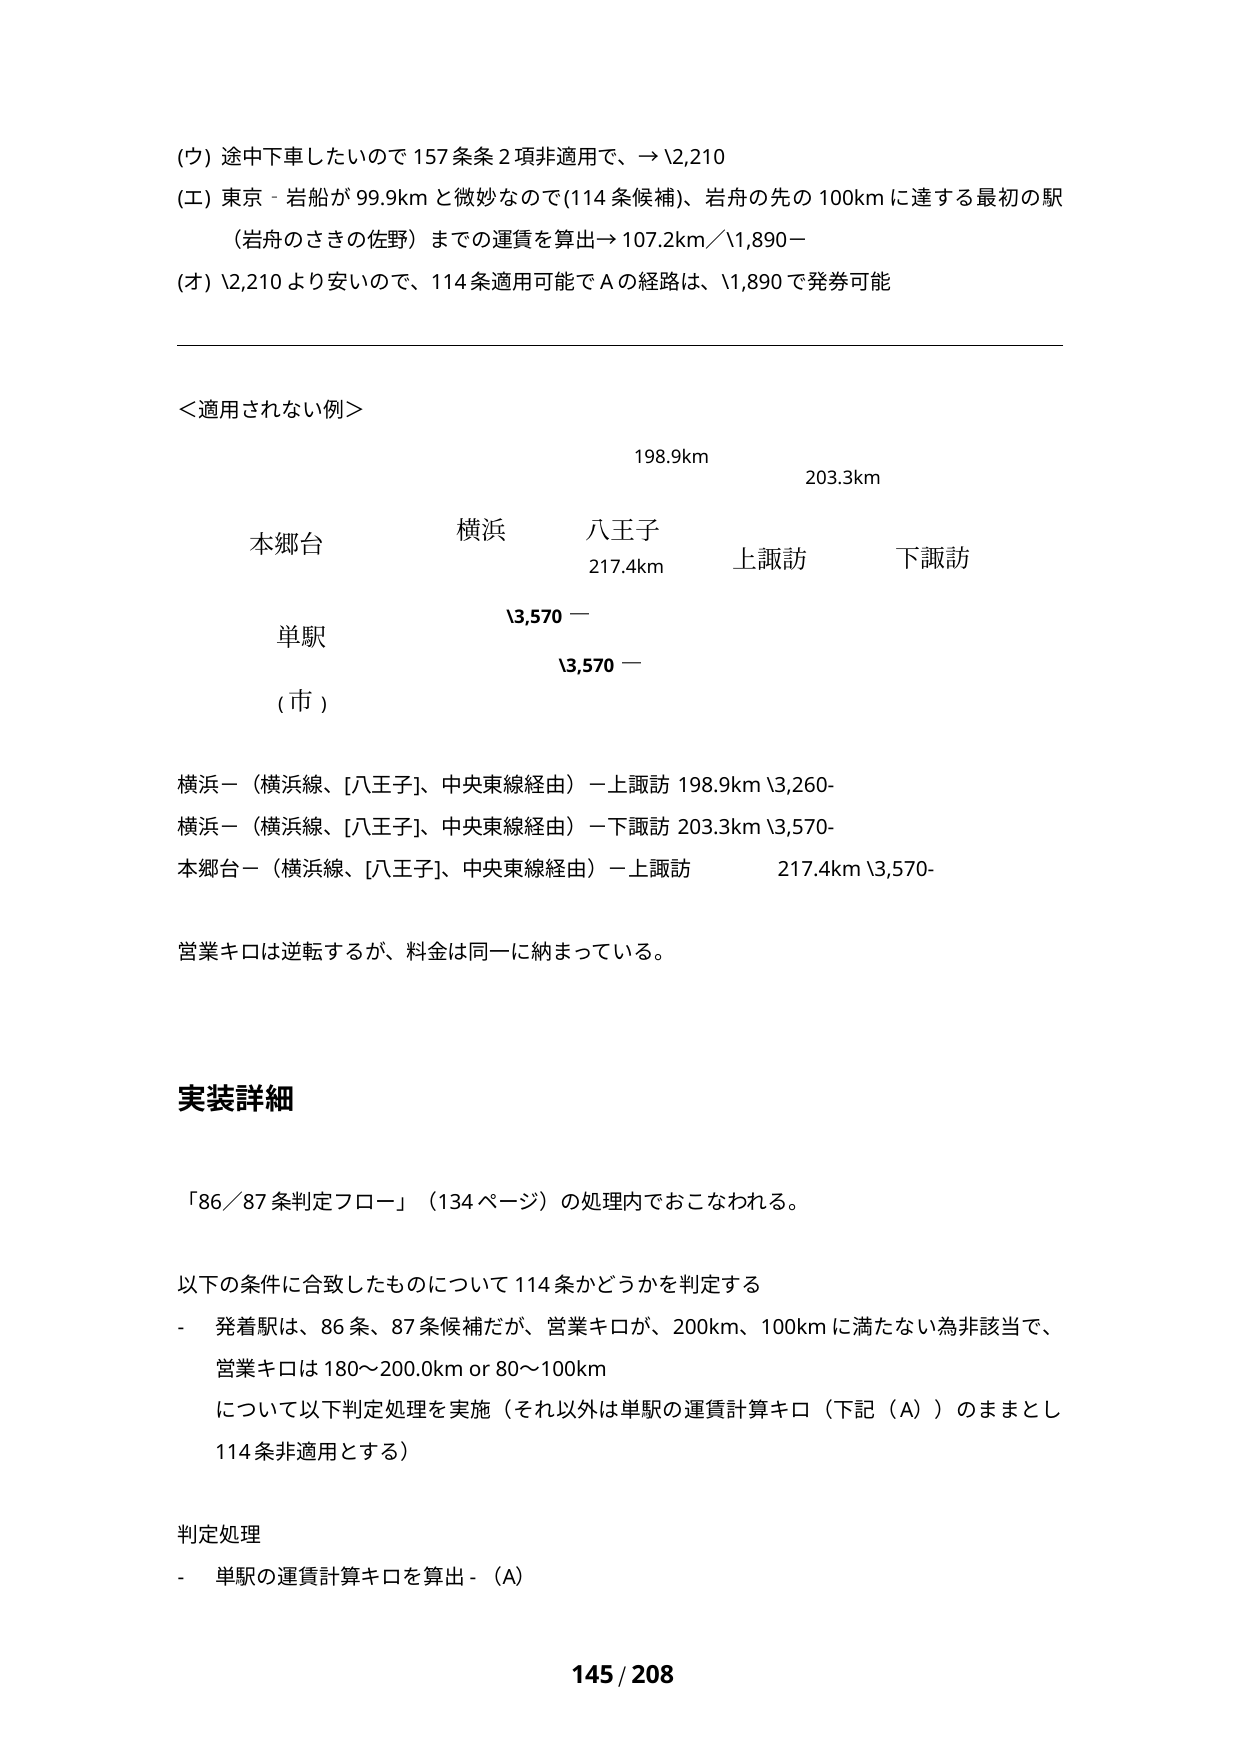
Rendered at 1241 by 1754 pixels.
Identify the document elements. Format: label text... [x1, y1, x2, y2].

text 横浜－（横浜線、[八王子]、中央東線経由）－上諏訪 198.9km \3,260- [177, 763, 1063, 805]
text 判定処理 [177, 1513, 1063, 1555]
text 以下の条件に合致したものについて114条かどうかを判定する [177, 1263, 1063, 1305]
list 東京‐岩船が99.9kmと微妙なので(114条候補)、岩舟の先の100kmに達する最初の駅（岩舟のさきの佐野）までの運賃を算出→ 107.2km／\1,890－ [177, 176, 1063, 259]
list 発着駅は、86条、87条候補だが、営業キロが、200km、100kmに満たない為非該当で、営業キロは180～200.0km or 80～100km [177, 1305, 1063, 1388]
list 単駅の運賃計算キロを算出 - （A） [177, 1555, 1063, 1596]
text 本郷台－（横浜線、[八王子]、中央東線経由）－上諏訪 217.4km \3,570- [177, 846, 1063, 888]
text 「86／87条判定フロー」（103ページ）の処理内でおこなわれる。 [177, 1180, 1063, 1221]
list \2,210より安いので、114条適用可能でAの経路は、\1,890で発券可能 [177, 259, 1063, 301]
text 営業キロは逆転するが、料金は同一に納まっている。 [177, 930, 1063, 971]
text ＜適用されない例＞ [177, 388, 1063, 430]
list について以下判定処理を実施（それ以外は単駅の運賃計算キロ（下記（A））のままとし114条非適用とする） [215, 1388, 1063, 1471]
text 横浜－（横浜線、[八王子]、中央東線経由）－下諏訪 203.3km \3,570- [177, 805, 1063, 846]
list 途中下車したいので157条条2項非適用で、→ \2,210 [177, 134, 1063, 176]
subtitle 実装詳細 [177, 1055, 1063, 1138]
